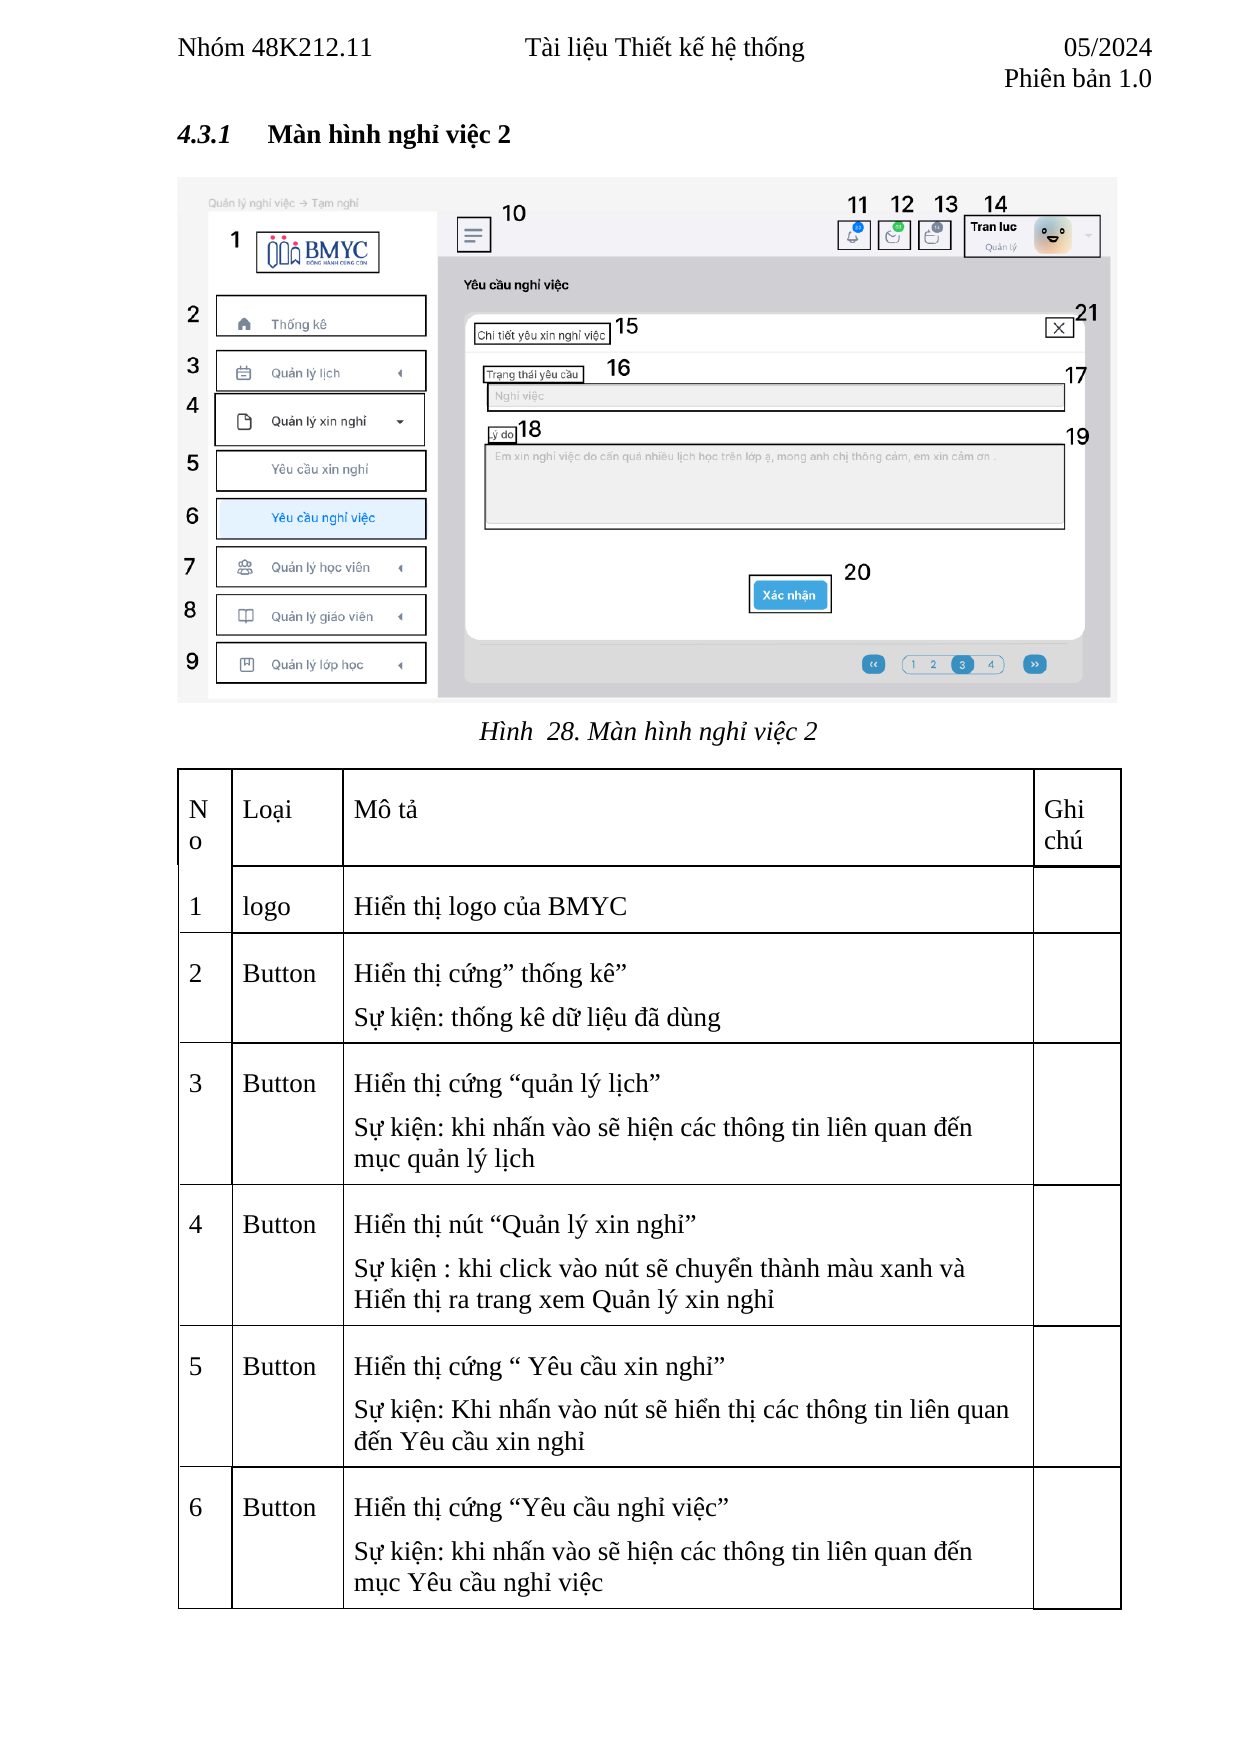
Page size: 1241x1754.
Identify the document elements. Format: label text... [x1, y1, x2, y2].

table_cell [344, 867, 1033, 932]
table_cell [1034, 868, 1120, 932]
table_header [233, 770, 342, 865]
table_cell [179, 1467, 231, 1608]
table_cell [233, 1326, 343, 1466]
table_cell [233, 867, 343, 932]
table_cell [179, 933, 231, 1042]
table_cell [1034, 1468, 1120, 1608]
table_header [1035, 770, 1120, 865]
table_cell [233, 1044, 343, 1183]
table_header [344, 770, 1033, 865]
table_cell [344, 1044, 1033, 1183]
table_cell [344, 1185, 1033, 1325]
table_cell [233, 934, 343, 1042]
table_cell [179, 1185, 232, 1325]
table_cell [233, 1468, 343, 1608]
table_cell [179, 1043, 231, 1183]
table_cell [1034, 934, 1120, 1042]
subtitle Màn hình nghỉ việc 2 [177, 118, 1122, 149]
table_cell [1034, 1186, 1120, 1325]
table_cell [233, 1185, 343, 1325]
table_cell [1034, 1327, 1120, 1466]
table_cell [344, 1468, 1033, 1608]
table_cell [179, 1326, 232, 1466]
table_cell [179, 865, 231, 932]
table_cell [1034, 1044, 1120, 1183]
picture [177, 177, 1118, 703]
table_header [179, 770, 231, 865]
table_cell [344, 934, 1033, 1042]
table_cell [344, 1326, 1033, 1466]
